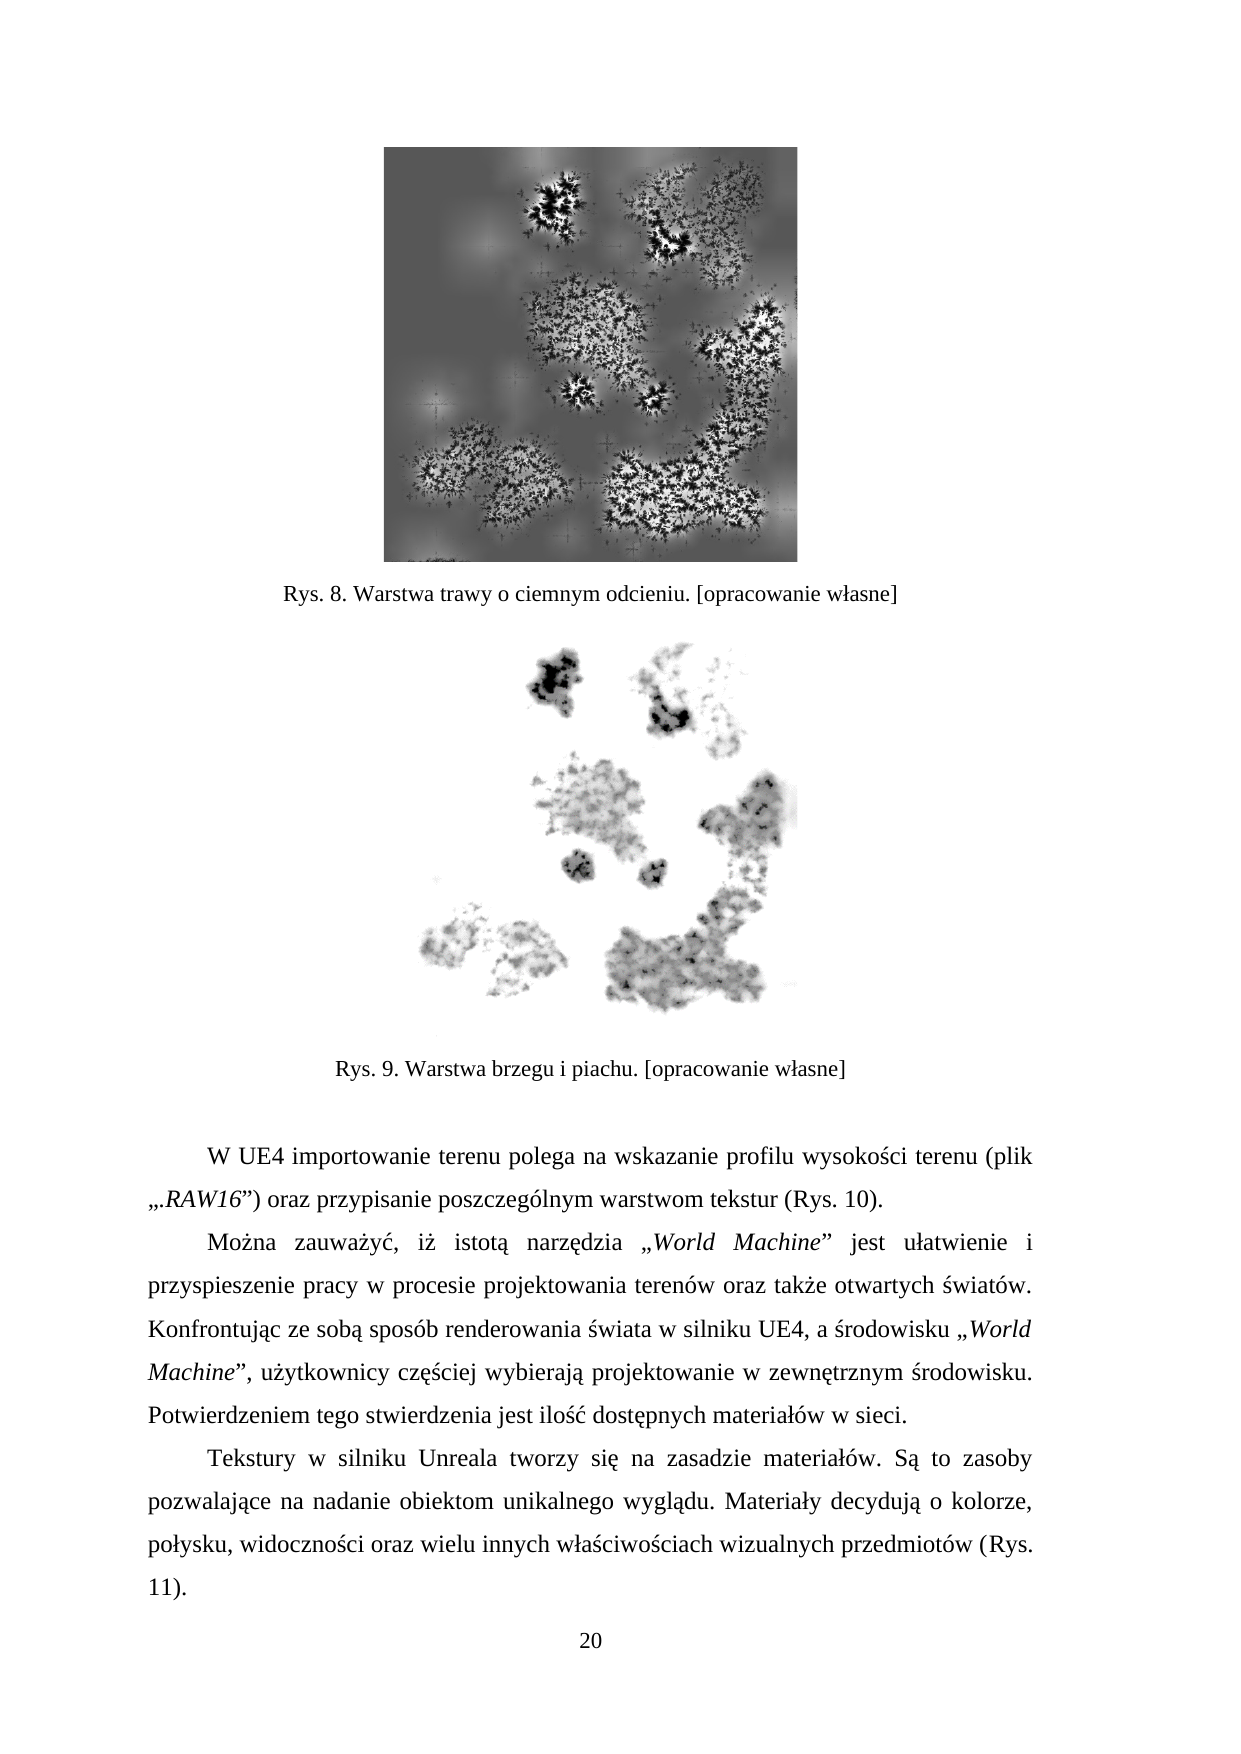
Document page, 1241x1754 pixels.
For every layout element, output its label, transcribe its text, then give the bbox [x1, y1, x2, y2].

text W UE4 importowanie terenu polega na wskazanie profilu wysokości terenu (plik „.RAW16”) oraz przypisanie poszczególnym warstwom tekstur (Rys. 10). [148, 1141, 1033, 1213]
text Można zauważyć, iż istotą narzędzia „World Machine” jest ułatwienie i przyspieszenie pracy w procesie projektowania terenów oraz także otwartych światów. Konfrontując ze sobą sposób renderowania świata w silniku UE4, a środowisku „World Machine”, użytkownicy częściej wybierają projektowanie w zewnętrznym środowisku. Potwierdzeniem tego stwierdzenia jest ilość dostępnych materiałów w sieci. [148, 1227, 1033, 1429]
picture [383, 147, 798, 562]
picture [383, 622, 798, 1037]
text Rys. 8. Warstwa trawy o ciemnym odcieniu. [opracowanie własne] [148, 580, 1033, 606]
text Rys. 9. Warstwa brzegu i piachu. [opracowanie własne] [148, 1055, 1033, 1081]
text Tekstury w silniku Unreala tworzy się na zasadzie materiałów. Są to zasoby pozwalające na nadanie obiektom unikalnego wyglądu. Materiały decydują o kolorze, połysku, widoczności oraz wielu innych właściwościach wizualnych przedmiotów (Rys. 11). [148, 1443, 1033, 1601]
